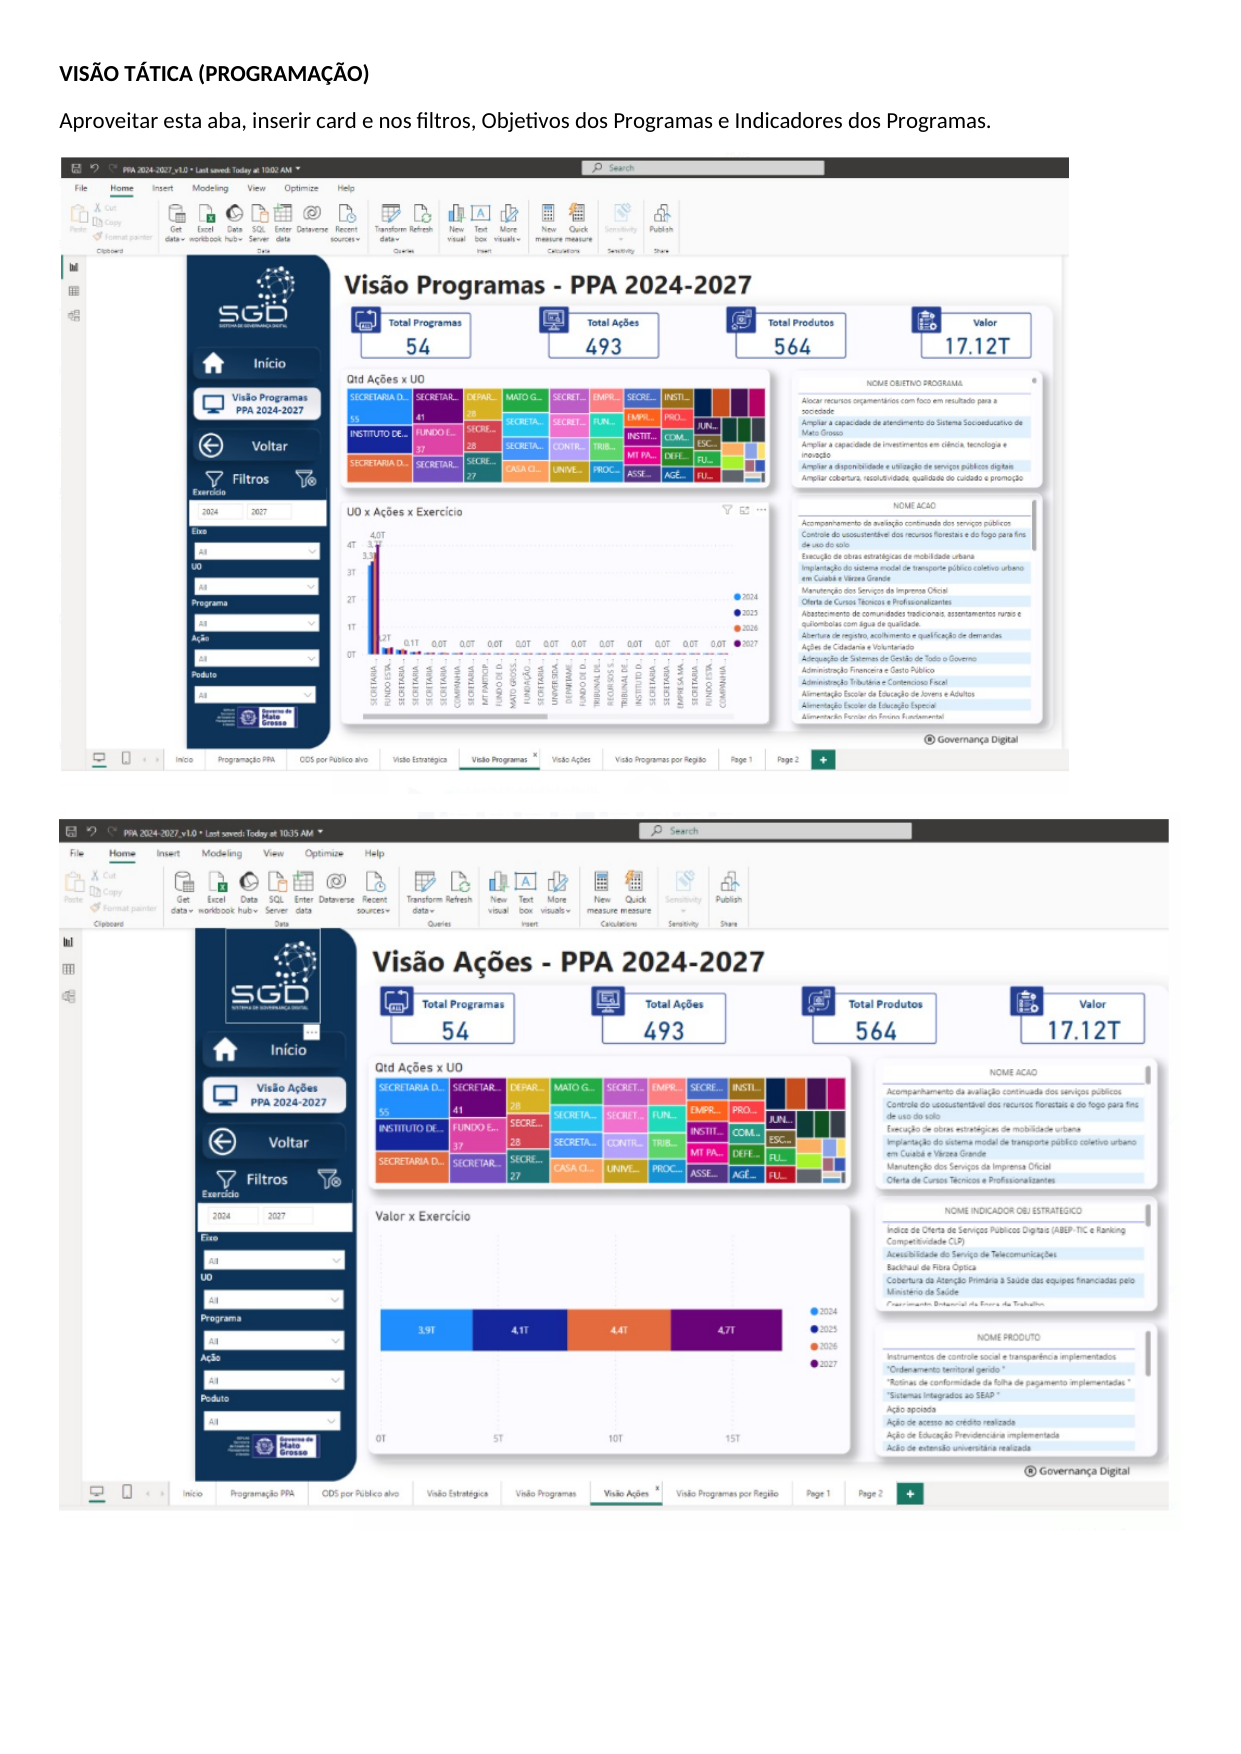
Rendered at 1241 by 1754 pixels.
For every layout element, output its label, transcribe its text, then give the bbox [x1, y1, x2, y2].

picture [59, 812, 1182, 1531]
text VISÃO TÁTICA (PROGRAMAÇÃO) [59, 59, 1181, 87]
text Aproveitar esta aba, inserir card e nos filtros, Objetivos dos Programas e Indicadores dos Programas. [59, 106, 1181, 134]
picture [59, 152, 1069, 794]
